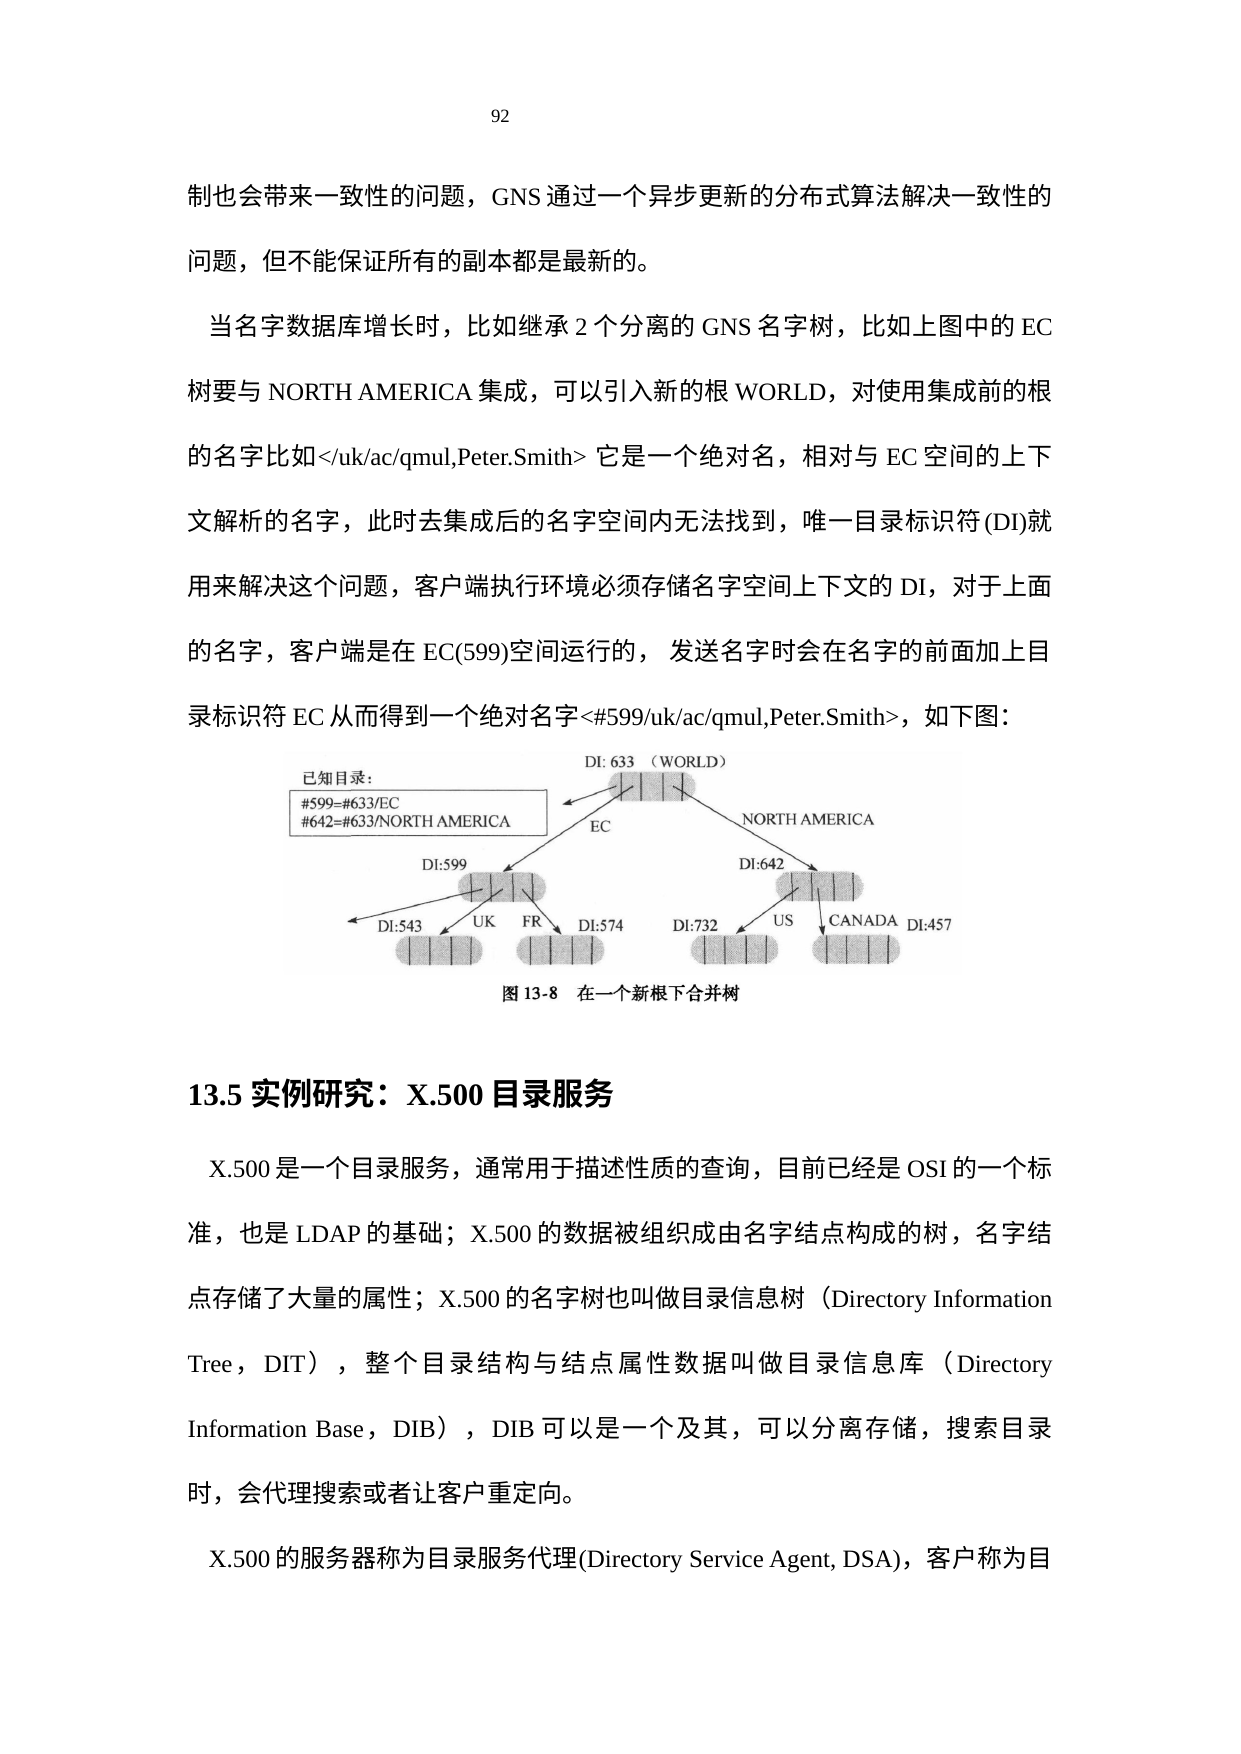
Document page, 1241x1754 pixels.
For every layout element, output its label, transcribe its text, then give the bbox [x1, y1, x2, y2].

text 当名字数据库增长时，比如继承2个分离的GNS名字树，比如上图中的EC树要与NORTH AMERICA集成，可以引入新的根WORLD，对使用集成前的根的名字比如</uk/ac/qmul,Peter.Smith> 它是一个绝对名，相对与EC空间的上下文解析的名字，此时去集成后的名字空间内无法找到，唯一目录标识符(DI)就用来解决这个问题，客户端执行环境必须存储名字空间上下文的DI，对于上面的名字，客户端是在EC(599)空间运行的， 发送名字时会在名字的前面加上目录标识符EC从而得到一个绝对名字<#599/uk/ac/qmul,Peter.Smith>，如下图： [187, 292, 1053, 747]
subtitle 13.5 实例研究：X.500目录服务 [187, 1060, 1053, 1125]
text X.500是一个目录服务，通常用于描述性质的查询，目前已经是OSI的一个标准，也是LDAP的基础；X.500的数据被组织成由名字结点构成的树，名字结点存储了大量的属性；X.500的名字树也叫做目录信息树（Directory Information Tree，DIT），整个目录结构与结点属性数据叫做目录信息库（Directory Information Base，DIB），DIB可以是一个及其，可以分离存储，搜索目录时，会代理搜索或者让客户重定向。 [187, 1136, 1053, 1526]
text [187, 162, 1053, 292]
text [187, 1526, 1053, 1591]
picture [278, 747, 963, 1009]
